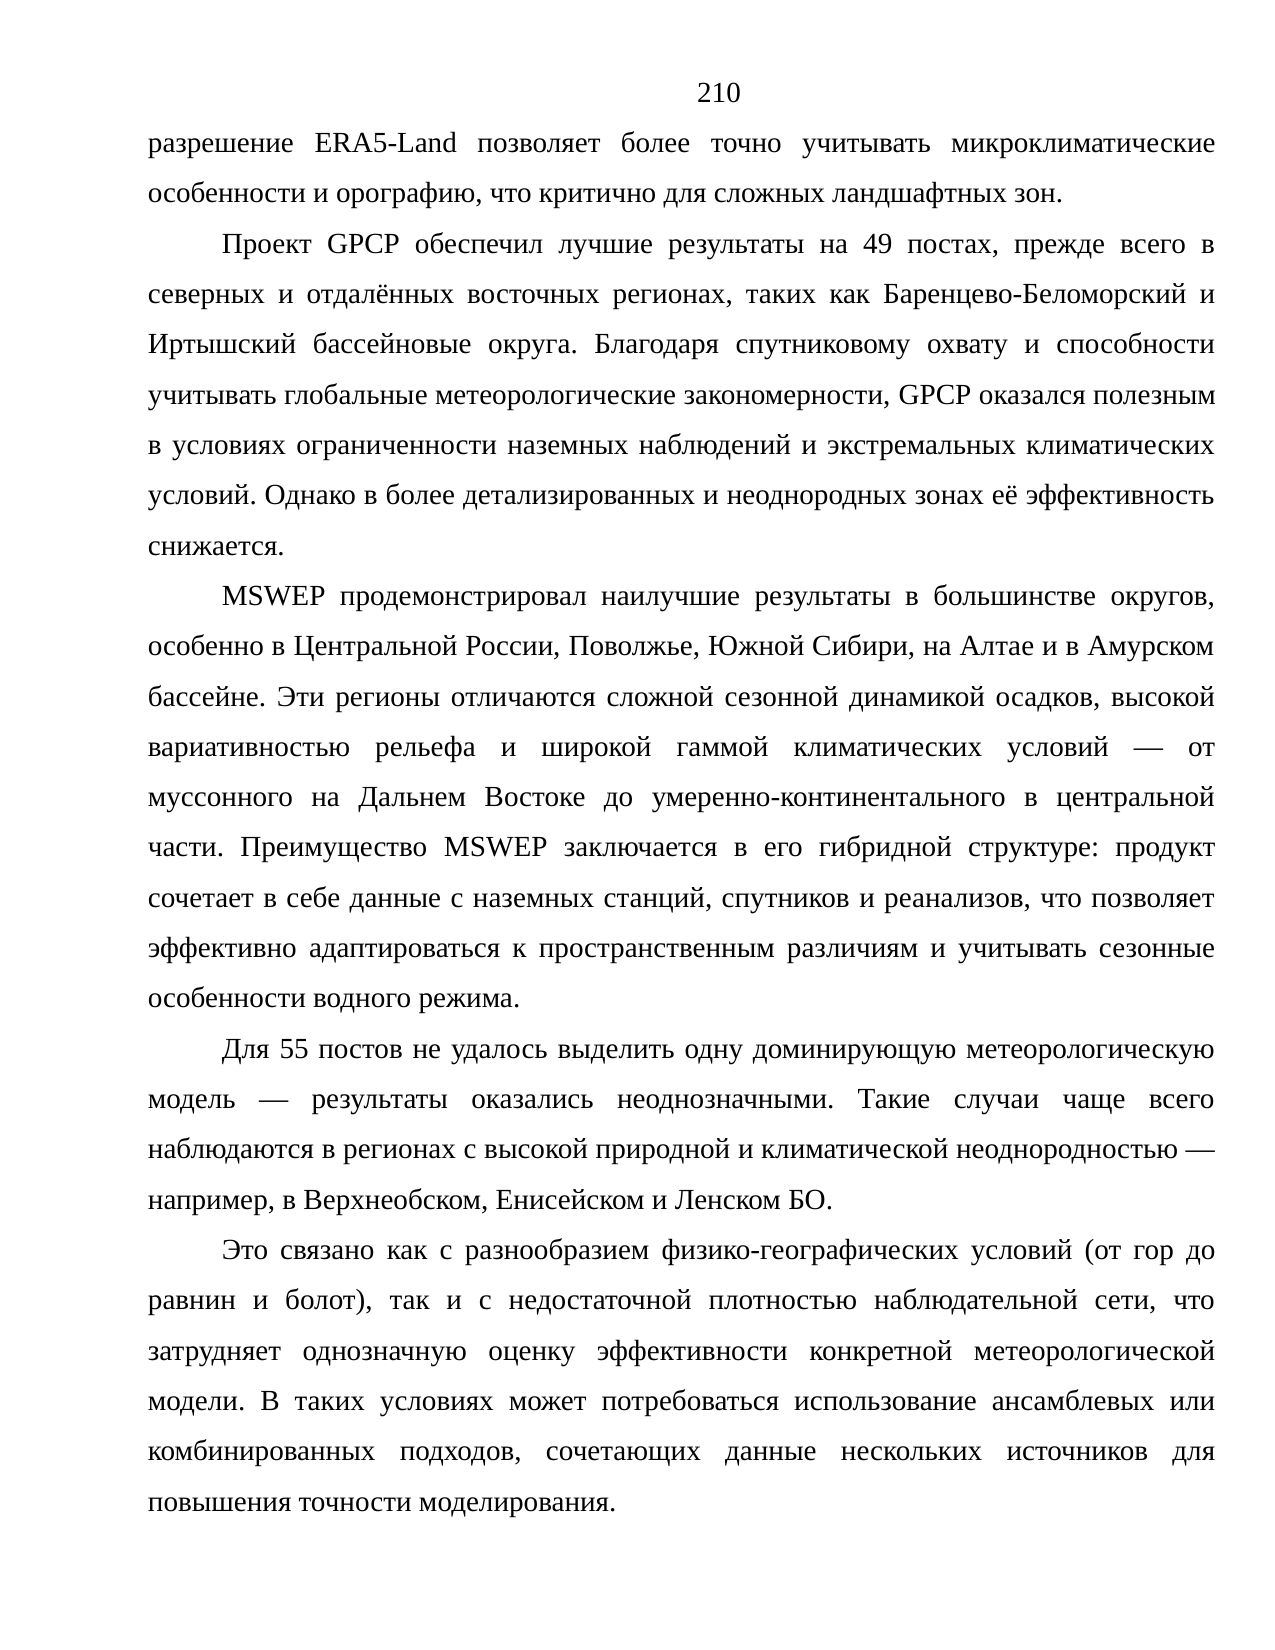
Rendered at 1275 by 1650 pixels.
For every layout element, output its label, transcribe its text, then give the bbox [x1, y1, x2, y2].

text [148, 125, 1216, 209]
text Это связано как с разнообразием физико-географических условий (от гор до равнин и болот), так и с недостаточной плотностью наблюдательной сети, что затрудняет однозначную оценку эффективности конкретной метеорологической модели. В таких условиях может потребоваться использование ансамблевых или комбинированных подходов, сочетающих данные нескольких источников для повышения точности моделирования. [148, 1232, 1216, 1517]
text Проект GPCP обеспечил лучшие результаты на 49 постах, прежде всего в северных и отдалённых восточных регионах, таких как Баренцево-Беломорский и Иртышский бассейновые округа. Благодаря спутниковому охвату и способности учитывать глобальные метеорологические закономерности, GPCP оказался полезным в условиях ограниченности наземных наблюдений и экстремальных климатических условий. Однако в более детализированных и неоднородных зонах её эффективность снижается. [148, 226, 1216, 561]
text Для 55 постов не удалось выделить одну доминирующую метеорологическую модель — результаты оказались неоднозначными. Такие случаи чаще всего наблюдаются в регионах с высокой природной и климатической неоднородностью — например, в Верхнеобском, Енисейском и Ленском БО. [148, 1031, 1216, 1215]
text MSWEP продемонстрировал наилучшие результаты в большинстве округов, особенно в Центральной России, Поволжье, Южной Сибири, на Алтае и в Амурском бассейне. Эти регионы отличаются сложной сезонной динамикой осадков, высокой вариативностью рельефа и широкой гаммой климатических условий — от муссонного на Дальнем Востоке до умеренно-континентального в центральной части. Преимущество MSWEP заключается в его гибридной структуре: продукт сочетает в себе данные с наземных станций, спутников и реанализов, что позволяет эффективно адаптироваться к пространственным различиям и учитывать сезонные особенности водного режима. [148, 578, 1216, 1014]
